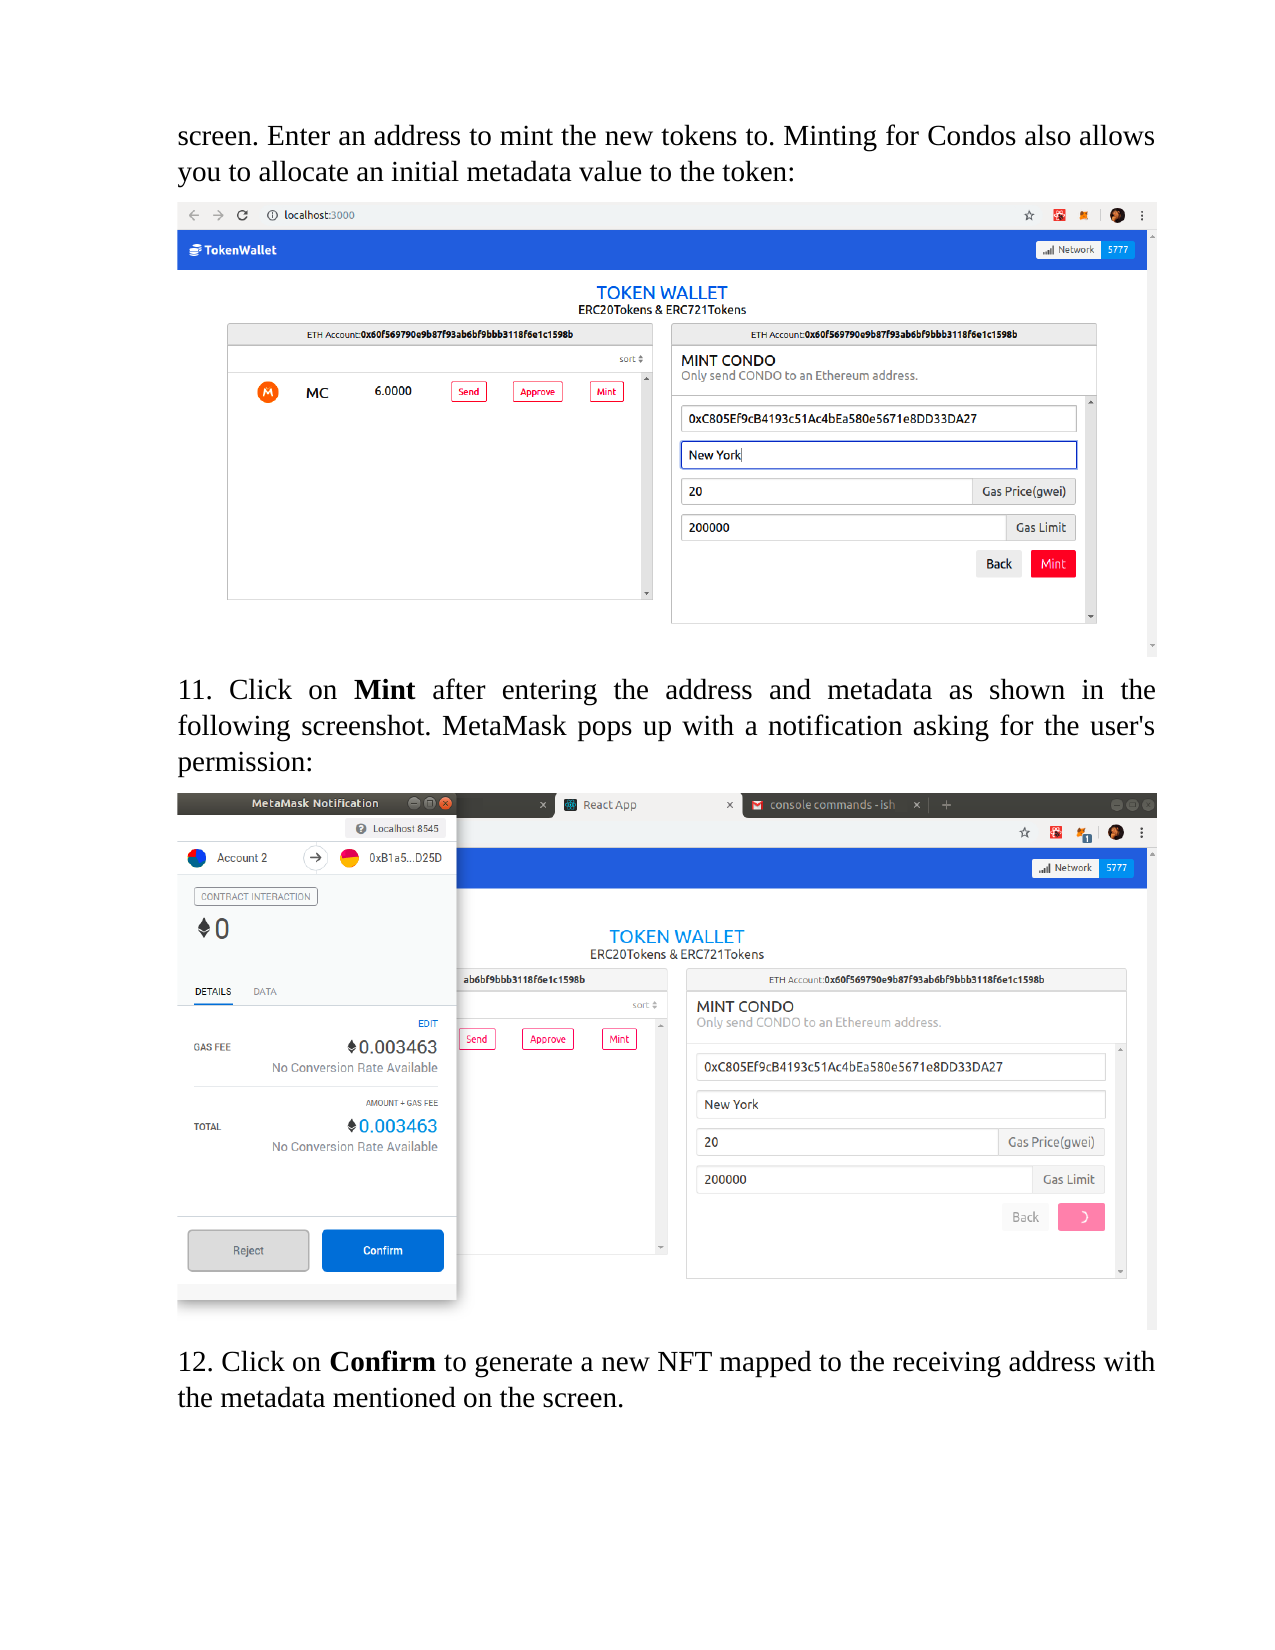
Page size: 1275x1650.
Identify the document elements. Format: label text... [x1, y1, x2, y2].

text 11. Click on Mint after entering the address and metadata as shown in the following screenshot. MetaMask pops up with a notification asking for the user's permission: [177, 672, 1157, 778]
text 12. Click on Confirm to generate a new NFT mapped to the receiving address with the metadata mentioned on the screen. [177, 1344, 1157, 1414]
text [177, 118, 1157, 188]
